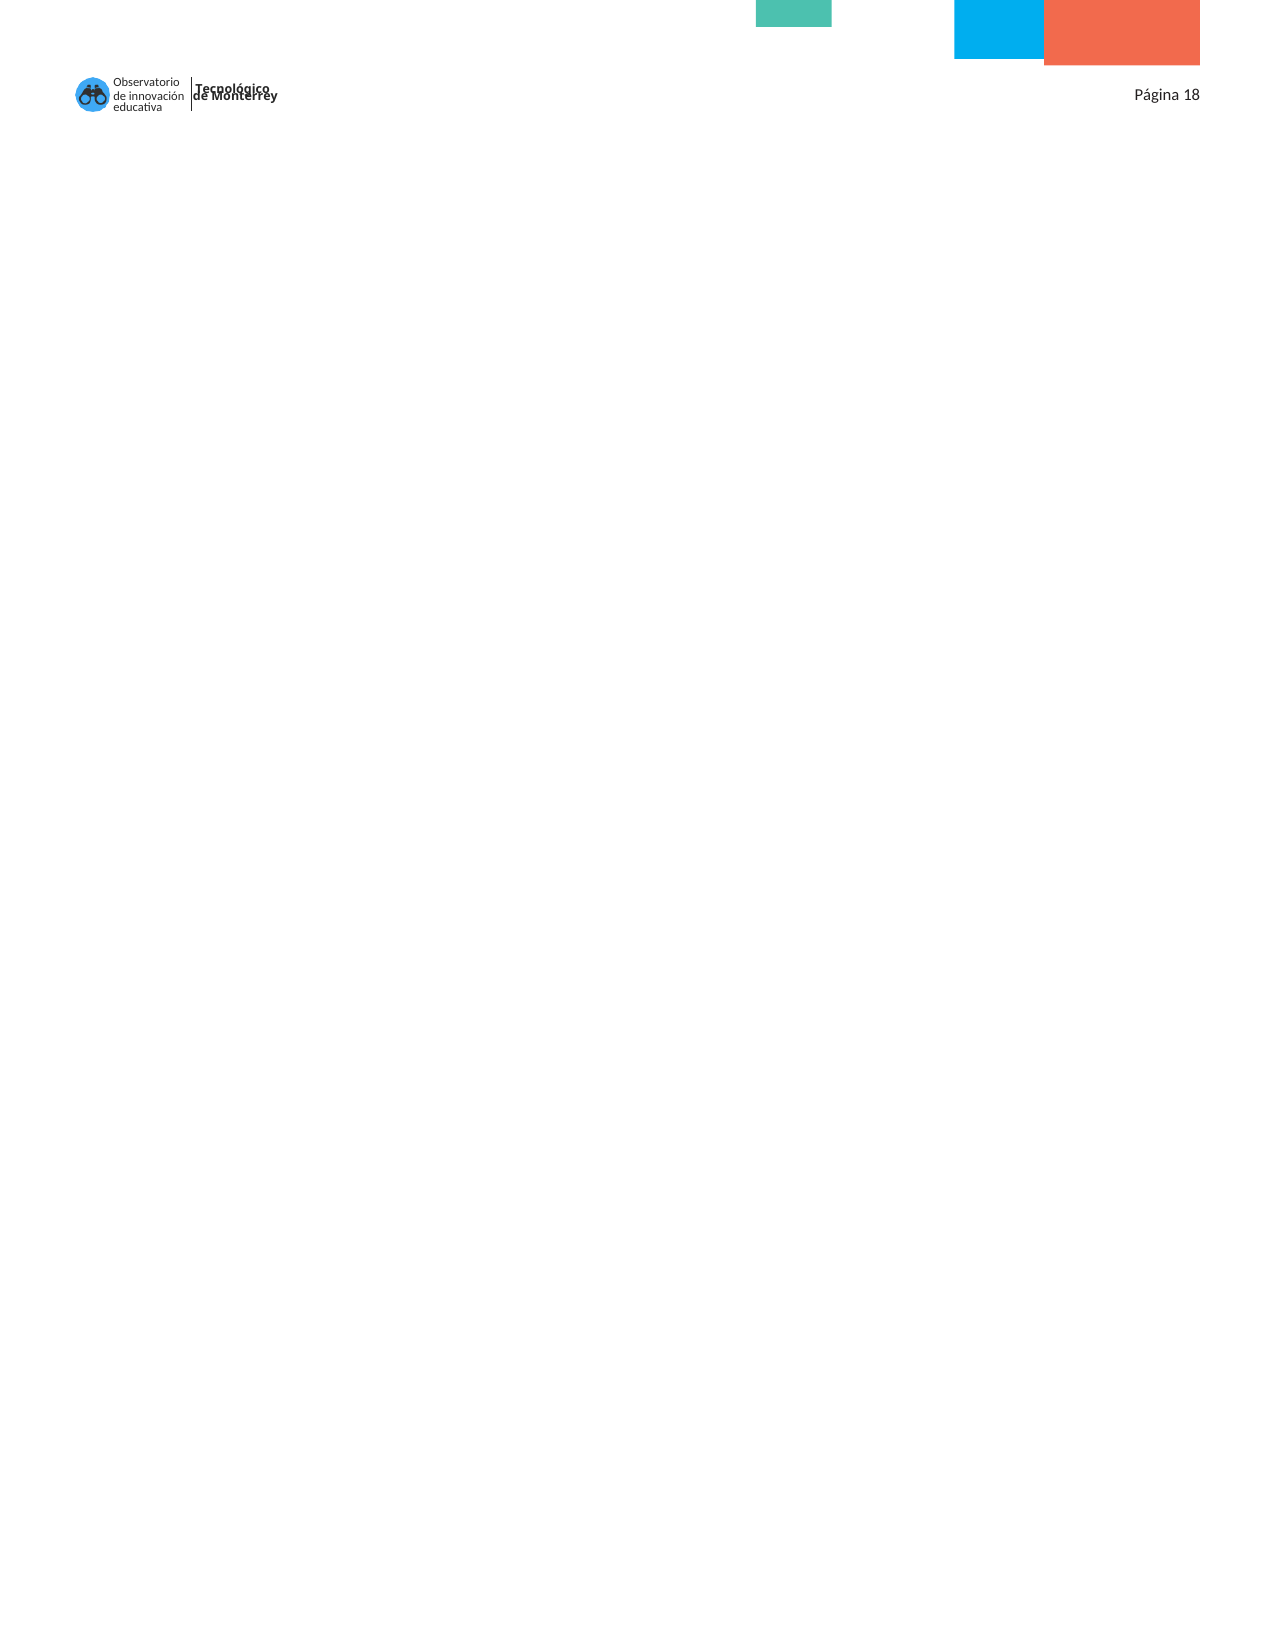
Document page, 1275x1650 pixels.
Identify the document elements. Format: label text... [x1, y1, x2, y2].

picture [75, 77, 110, 85]
text Página 18 [62, 85, 1200, 105]
picture [75, 105, 110, 112]
